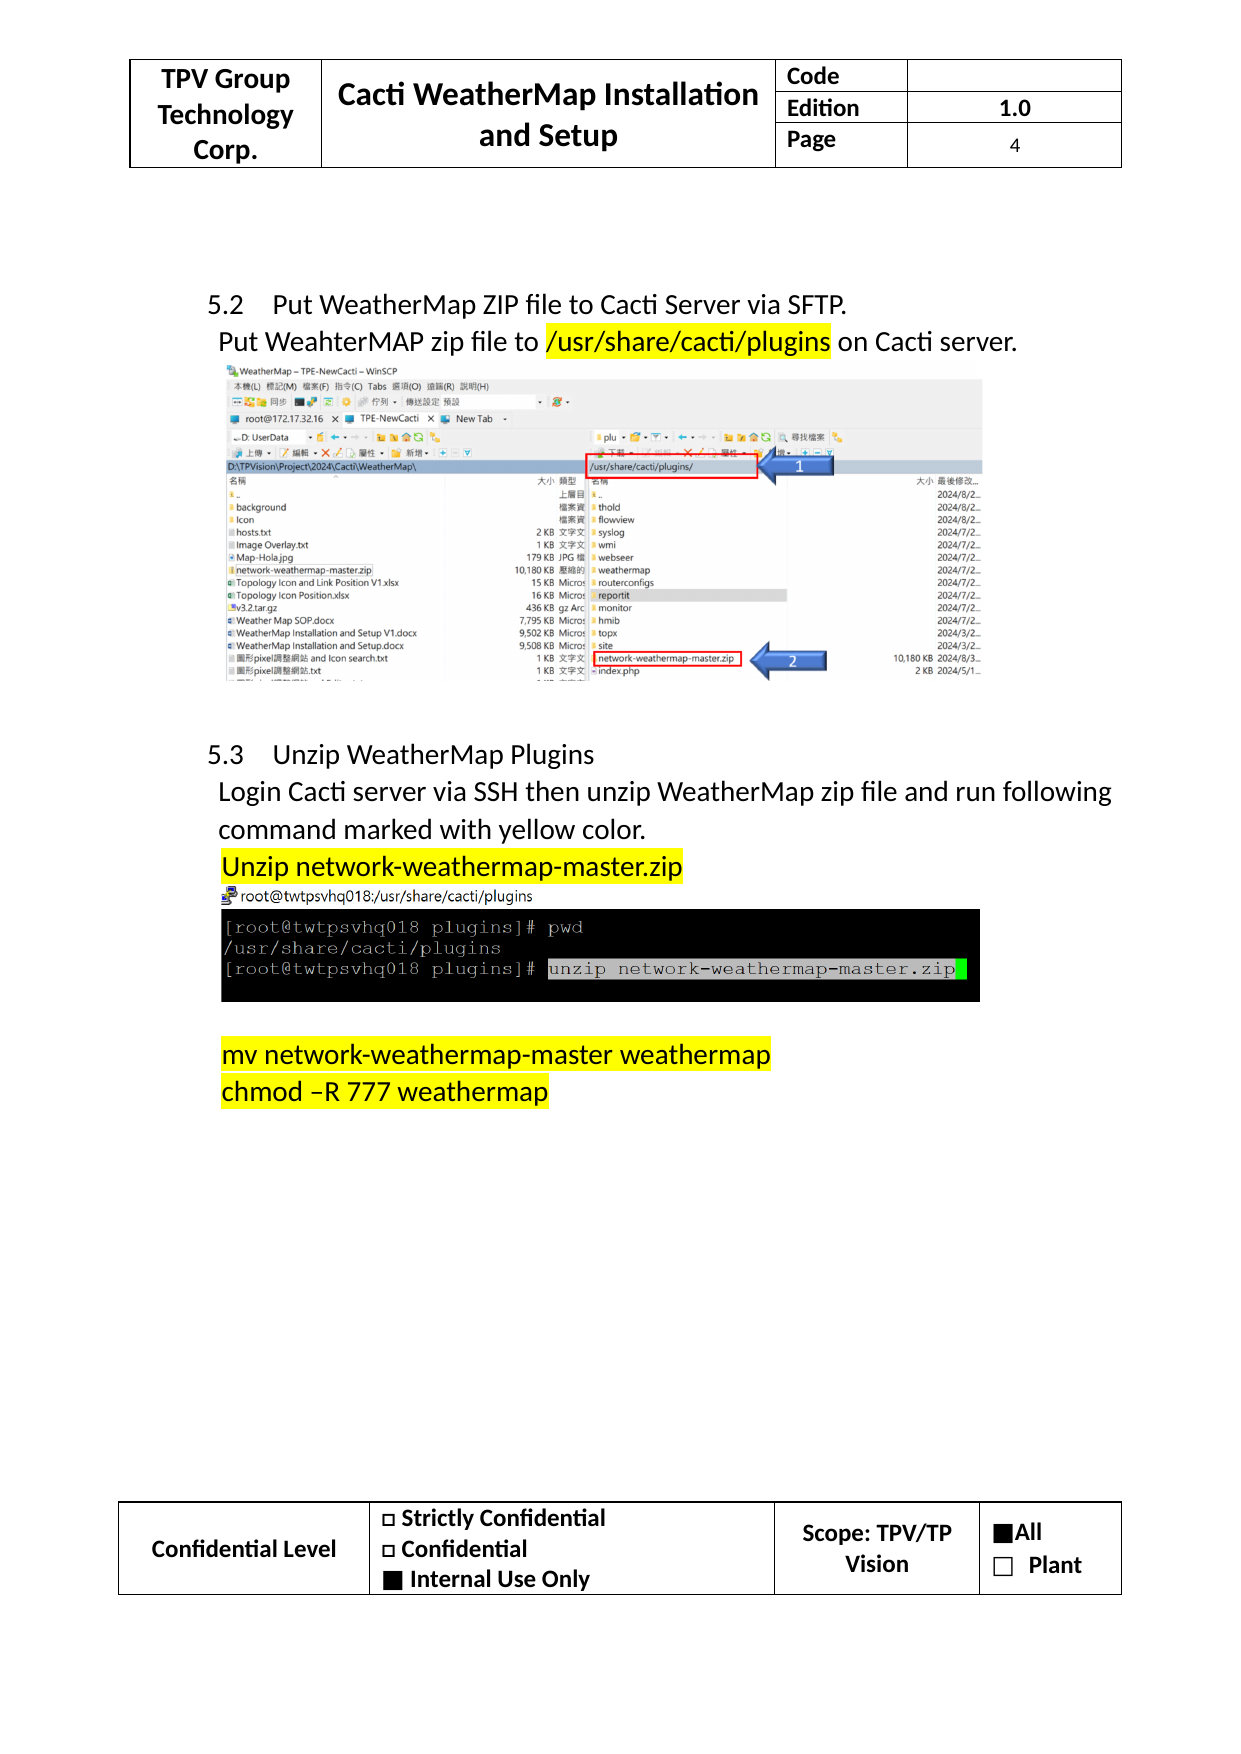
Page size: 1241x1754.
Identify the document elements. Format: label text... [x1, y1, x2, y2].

picture [221, 885, 980, 1002]
list mv network-weathermap-master weathermap [221, 1035, 1122, 1072]
text Login Cacti server via SSH then unzip WeatherMap zip file and run following command marked with yellow color. [218, 772, 1122, 847]
list Unzip network-weathermap-master.zip [221, 847, 1122, 885]
list chmod –R 777 weathermap [221, 1072, 1122, 1110]
list Unzip WeatherMap Plugins [207, 735, 1122, 772]
text Put WeahterMAP zip file to /usr/share/cacti/plugins on Cacti server. [168, 322, 1122, 360]
picture [221, 360, 983, 681]
list Put WeatherMap ZIP file to Cacti Server via SFTP. [207, 285, 1122, 322]
